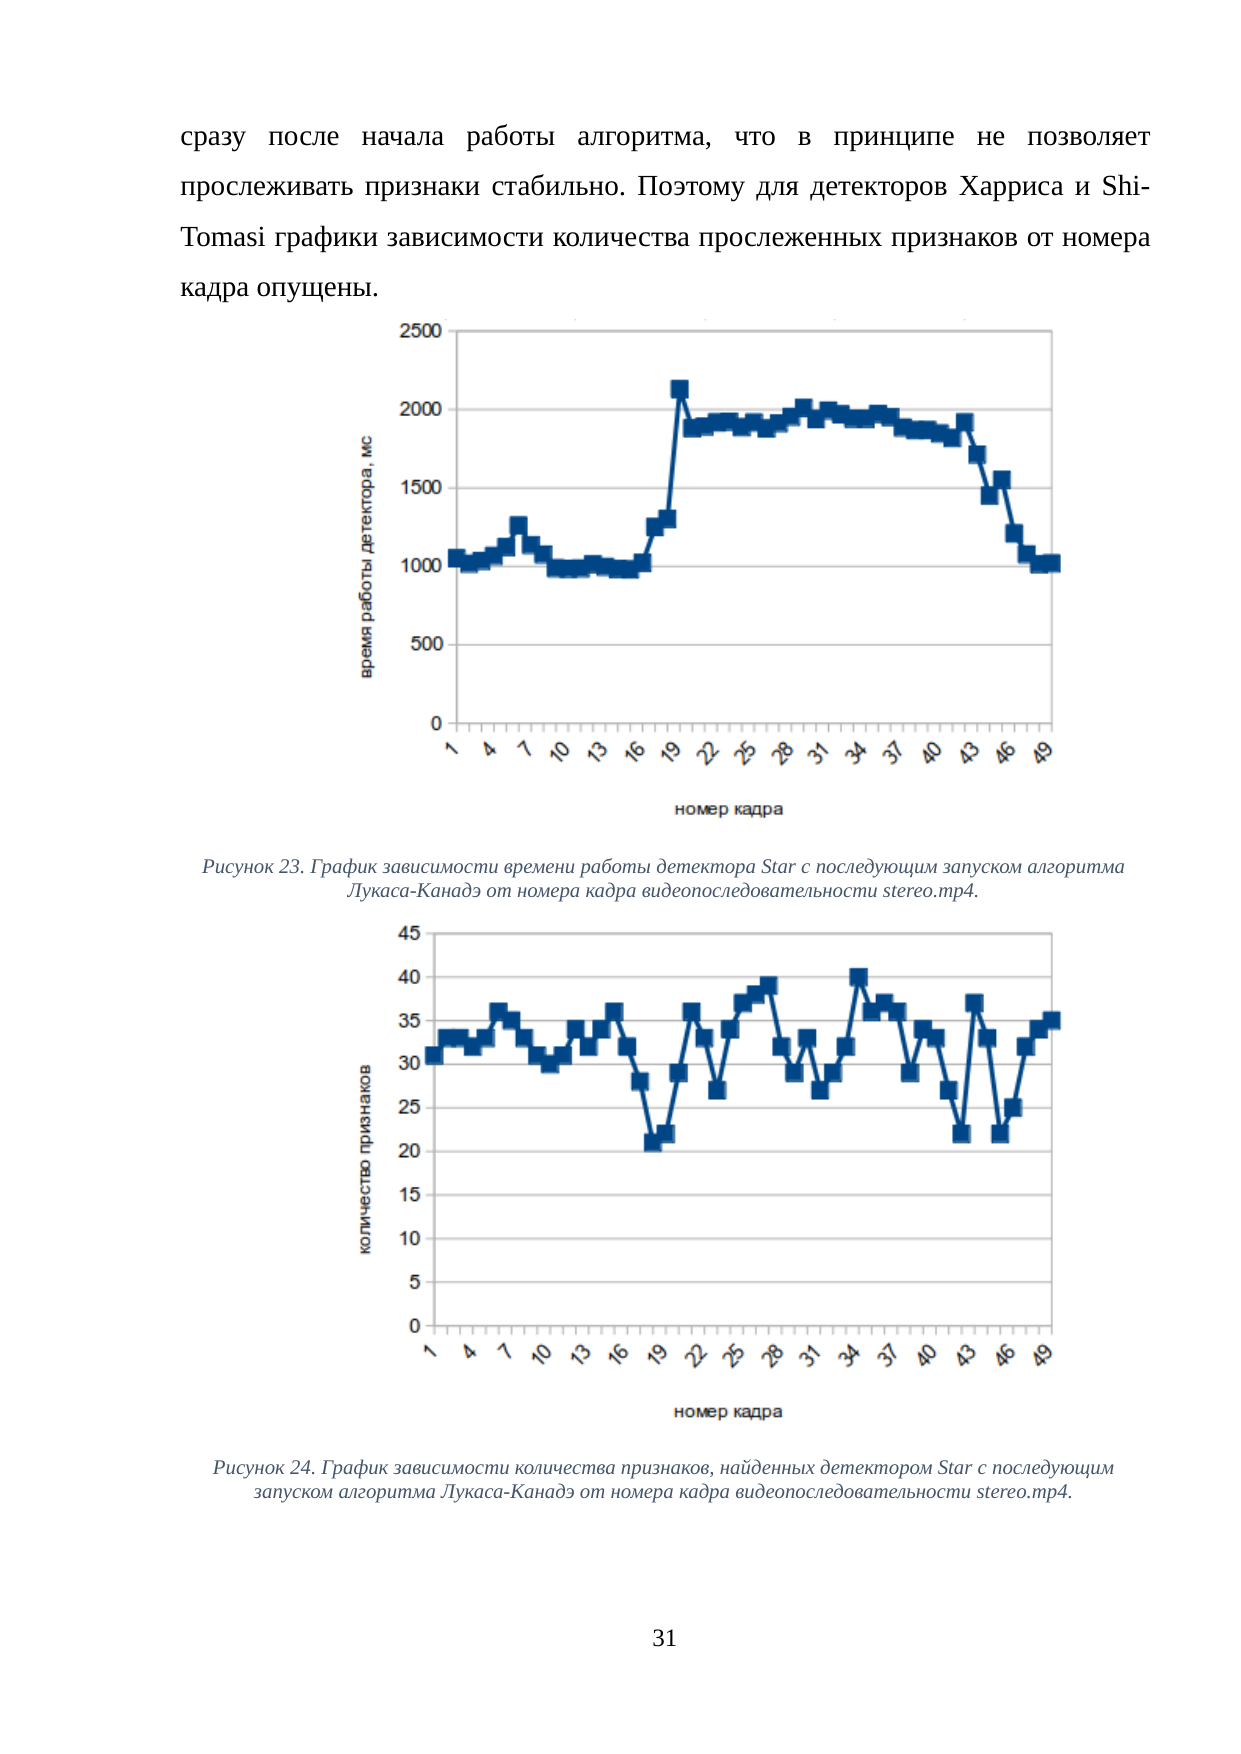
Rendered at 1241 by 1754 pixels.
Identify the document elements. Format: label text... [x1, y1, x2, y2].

picture [331, 319, 1075, 840]
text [180, 118, 1152, 303]
text Рисунок 24. График зависимости количества признаков, найденных детектором Star с последующим запуском алгоритма Лукаса-Канадэ от номера кадра видеопоследовательности stereo.mp4. [177, 1455, 1152, 1503]
picture [328, 923, 1078, 1441]
text Рисунок 23. График зависимости времени работы детектора Star с последующим запуском алгоритма Лукаса-Канадэ от номера кадра видеопоследовательности stereo.mp4. [177, 854, 1152, 902]
